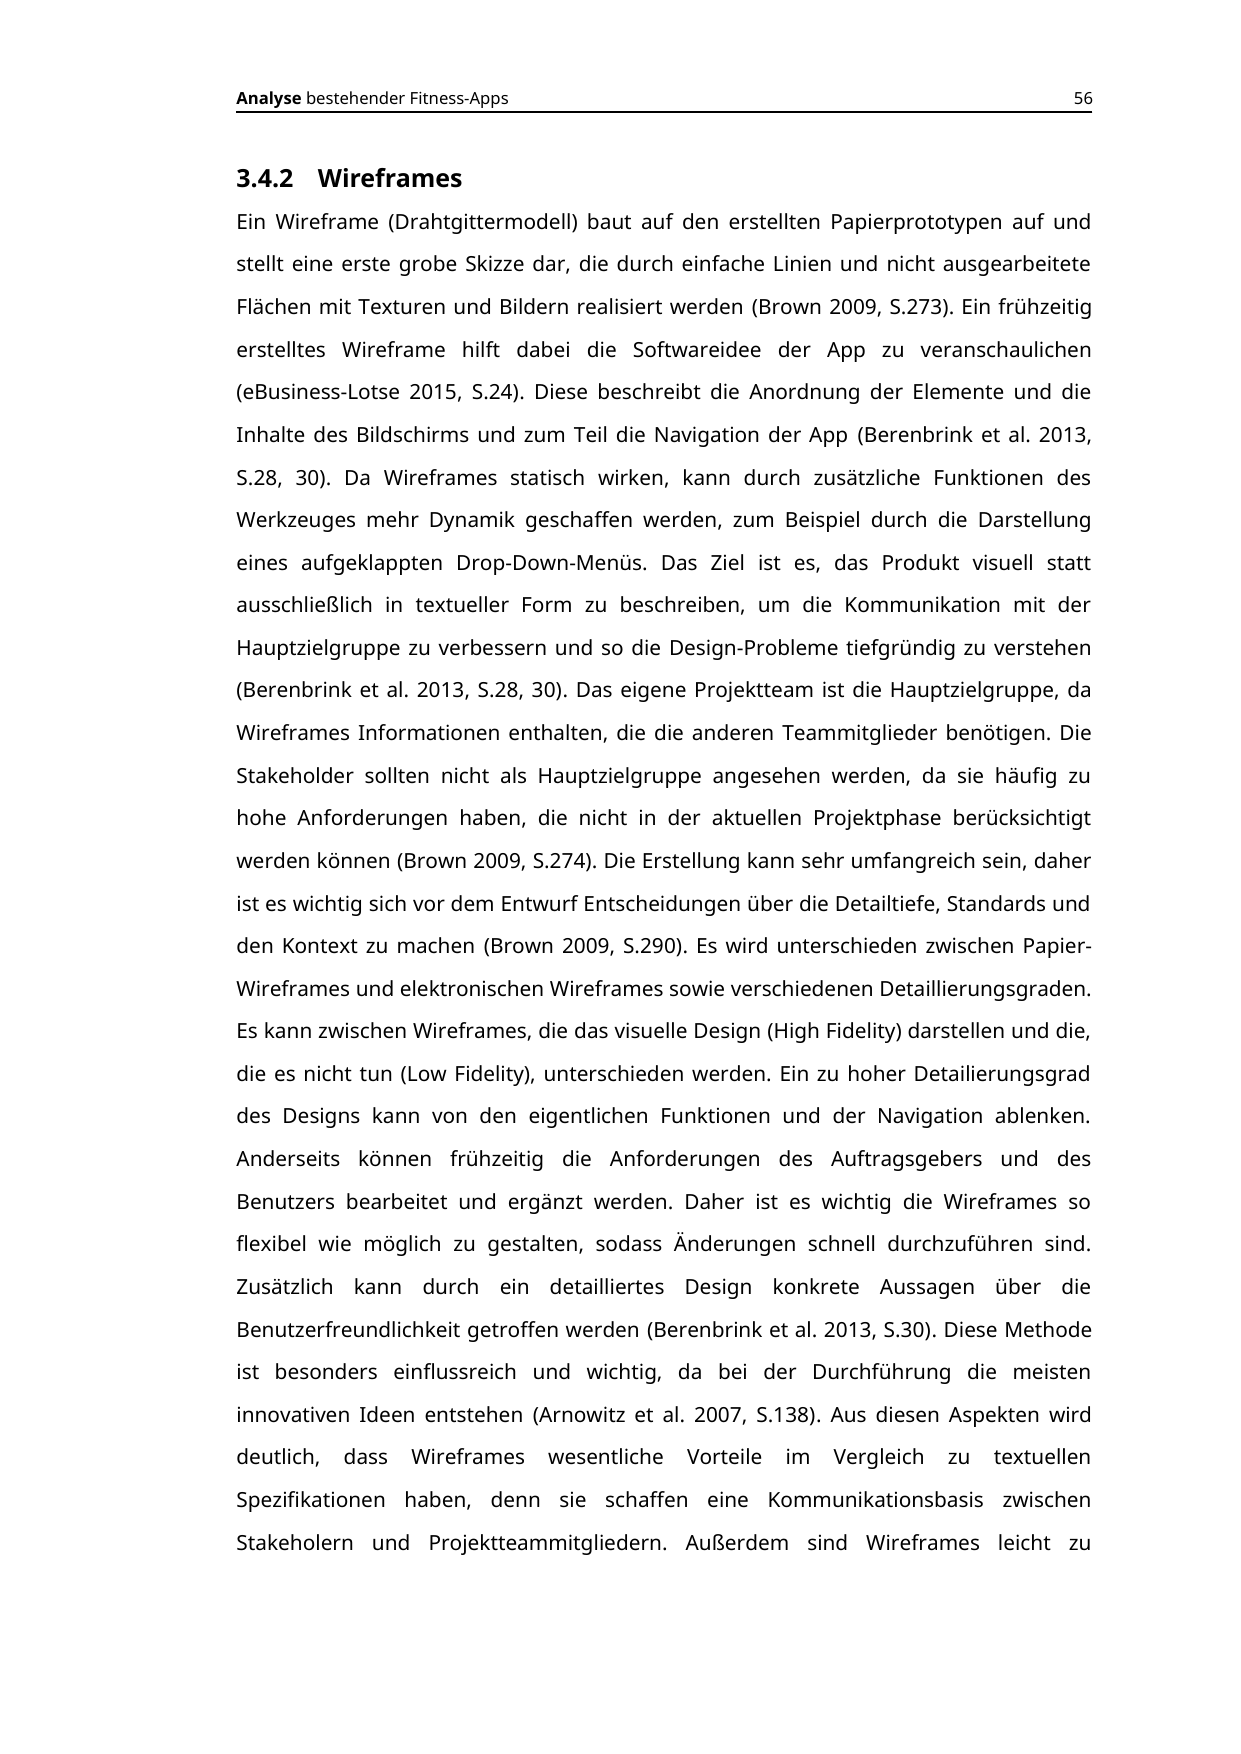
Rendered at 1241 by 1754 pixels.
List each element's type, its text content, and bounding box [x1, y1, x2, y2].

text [236, 207, 1092, 1556]
subtitle Wireframes [236, 160, 1092, 194]
